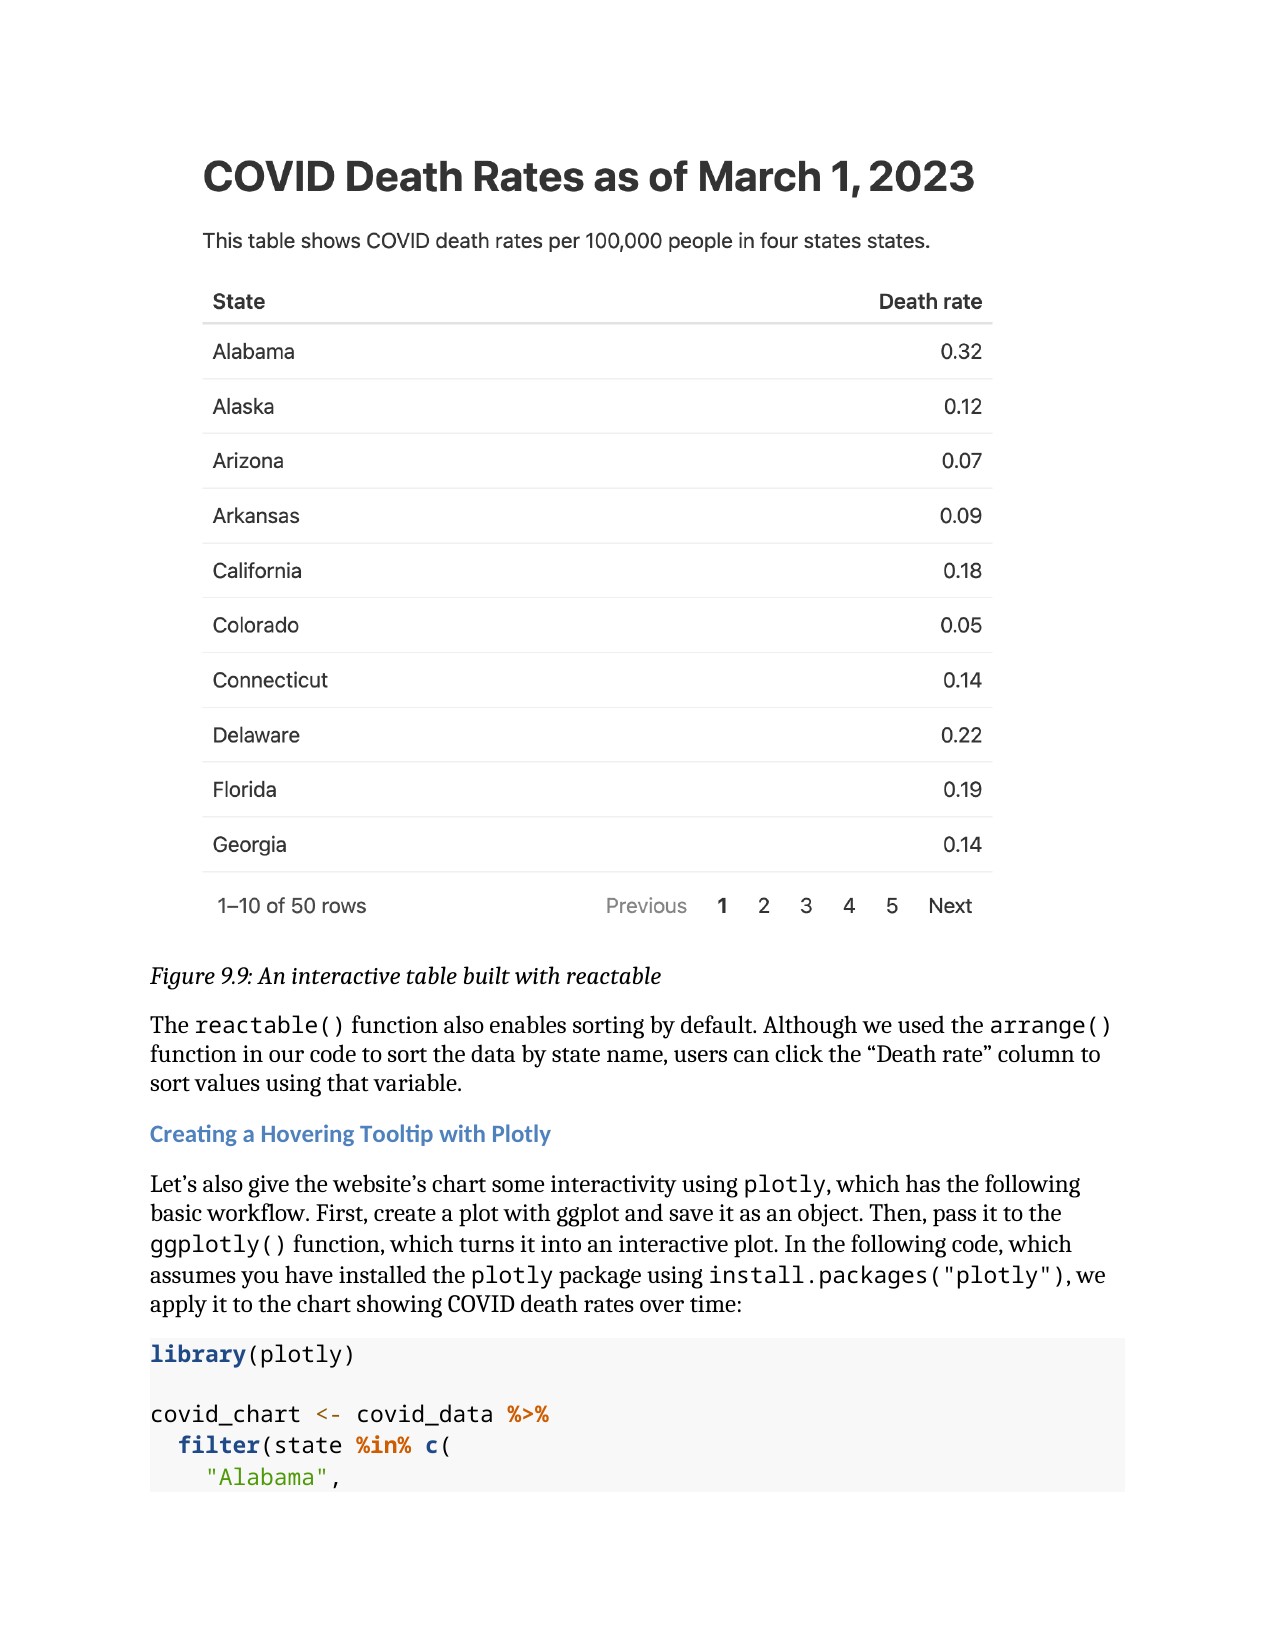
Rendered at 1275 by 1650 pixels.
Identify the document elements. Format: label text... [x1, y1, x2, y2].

text Figure 9.9: An interactive table built with reactable [150, 962, 1125, 990]
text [150, 1338, 1125, 1492]
picture [168, 150, 1044, 941]
text Let’s also give the website’s chart some interactivity using plotly, which has the following basic workflow. First, create a plot with ggplot and save it as an object. Then, pass it to the ggplotly() function, which turns it into an interactive plot. In the following code, which assumes you have installed the plotly package using install.packages("plotly"), we apply it to the chart showing COVID death rates over time: [150, 1168, 1125, 1319]
text The reactable() function also enables sorting by default. Although we used the arrange() function in our code to sort the data by state name, users can click the “Death rate” column to sort values using that variable. [150, 1009, 1125, 1098]
subtitle Creating a Hovering Tooltip with Plotly [150, 1119, 1125, 1149]
